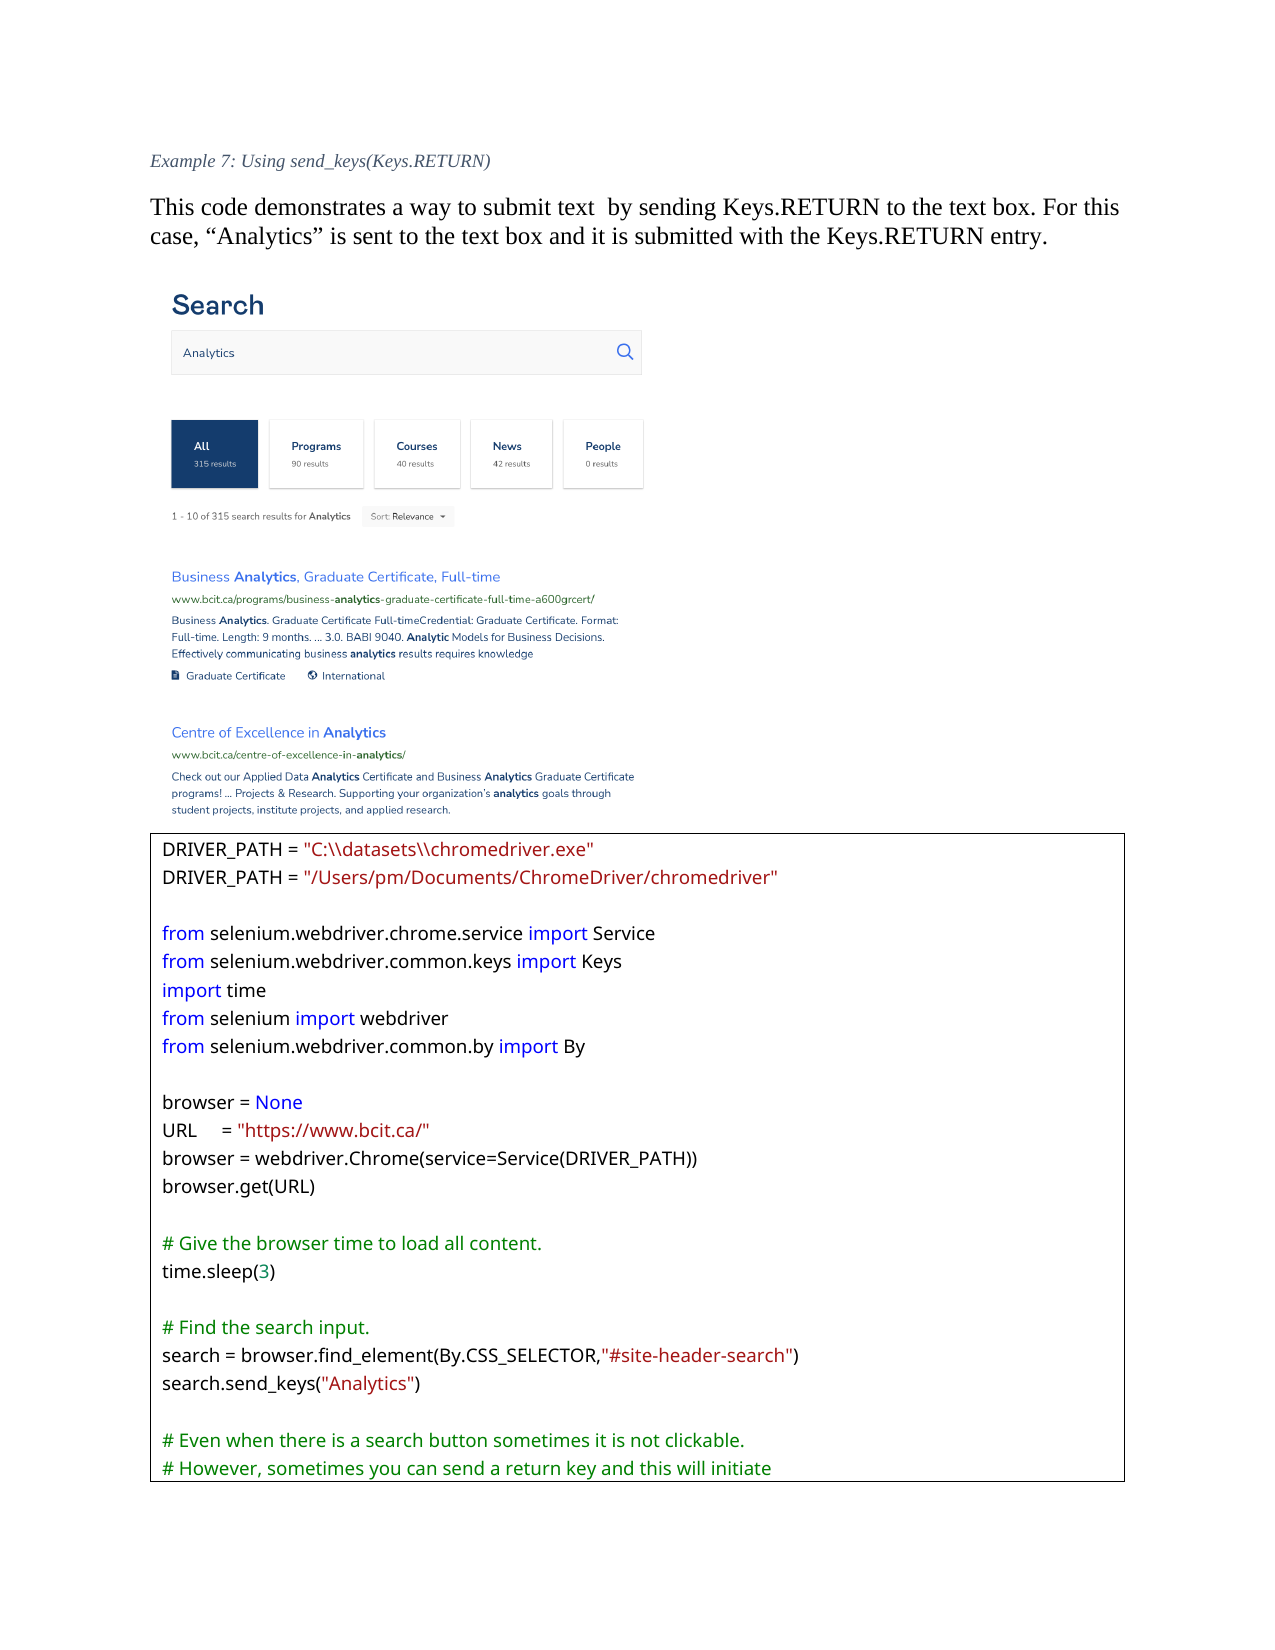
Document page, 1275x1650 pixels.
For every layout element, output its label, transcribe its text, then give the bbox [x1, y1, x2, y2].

text This code demonstrates a way to submit text by sending Keys.RETURN to the text box. For this case, “Analytics” is sent to the text box and it is submitted with the Keys.RETURN entry. [150, 192, 1125, 250]
picture [150, 278, 677, 833]
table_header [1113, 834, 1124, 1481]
text Example 7: Using send_keys(Keys.RETURN) [150, 150, 1125, 172]
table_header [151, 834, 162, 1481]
